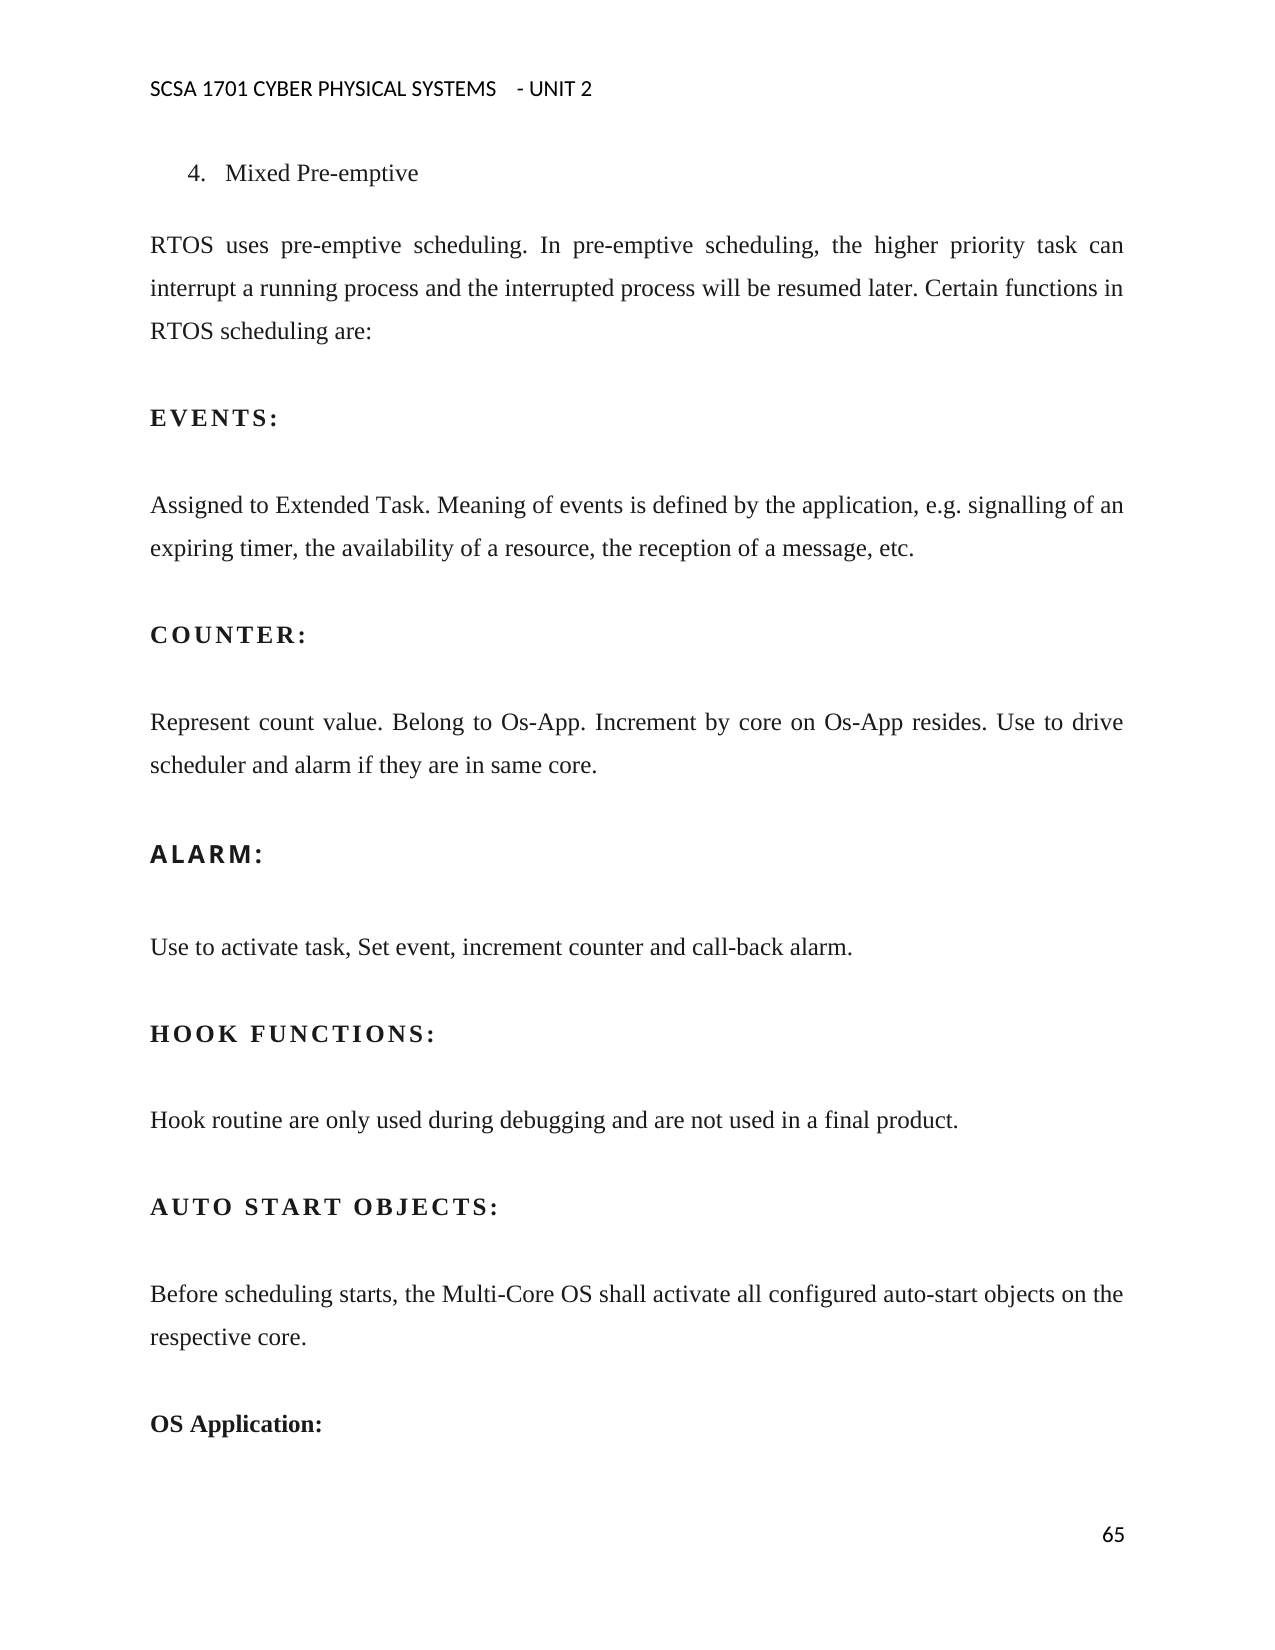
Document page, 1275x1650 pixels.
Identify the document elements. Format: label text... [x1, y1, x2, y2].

text Before scheduling starts, the Multi-Core OS shall activate all configured auto-start objects on the respective core. [150, 1279, 1125, 1351]
text Hook routine are only used during debugging and are not used in a final product. [150, 1106, 1125, 1134]
text AUTO START OBJECTS: [150, 1192, 1125, 1221]
text COUNTER: [150, 620, 1125, 649]
text EVENTS: [150, 403, 1125, 432]
text OS Application: [150, 1409, 1125, 1438]
text HOOK FUNCTIONS: [150, 1019, 1125, 1047]
text ALARM: [150, 837, 1125, 871]
text Represent count value. Belong to Os-App. Increment by core on Os-App resides. Use to drive scheduler and alarm if they are in same core. [150, 707, 1125, 779]
text Assigned to Extended Task. Meaning of events is defined by the application, e.g. signalling of an expiring timer, the availability of a resource, the reception of a message, etc. [150, 490, 1125, 562]
text RTOS uses pre-emptive scheduling. In pre-emptive scheduling, the higher priority task can interrupt a running process and the interrupted process will be resumed later. Certain functions in RTOS scheduling are: [150, 230, 1125, 345]
text Use to activate task, Set event, increment counter and call-back alarm. [150, 932, 1125, 961]
list Mixed Pre-emptive [187, 158, 1125, 187]
